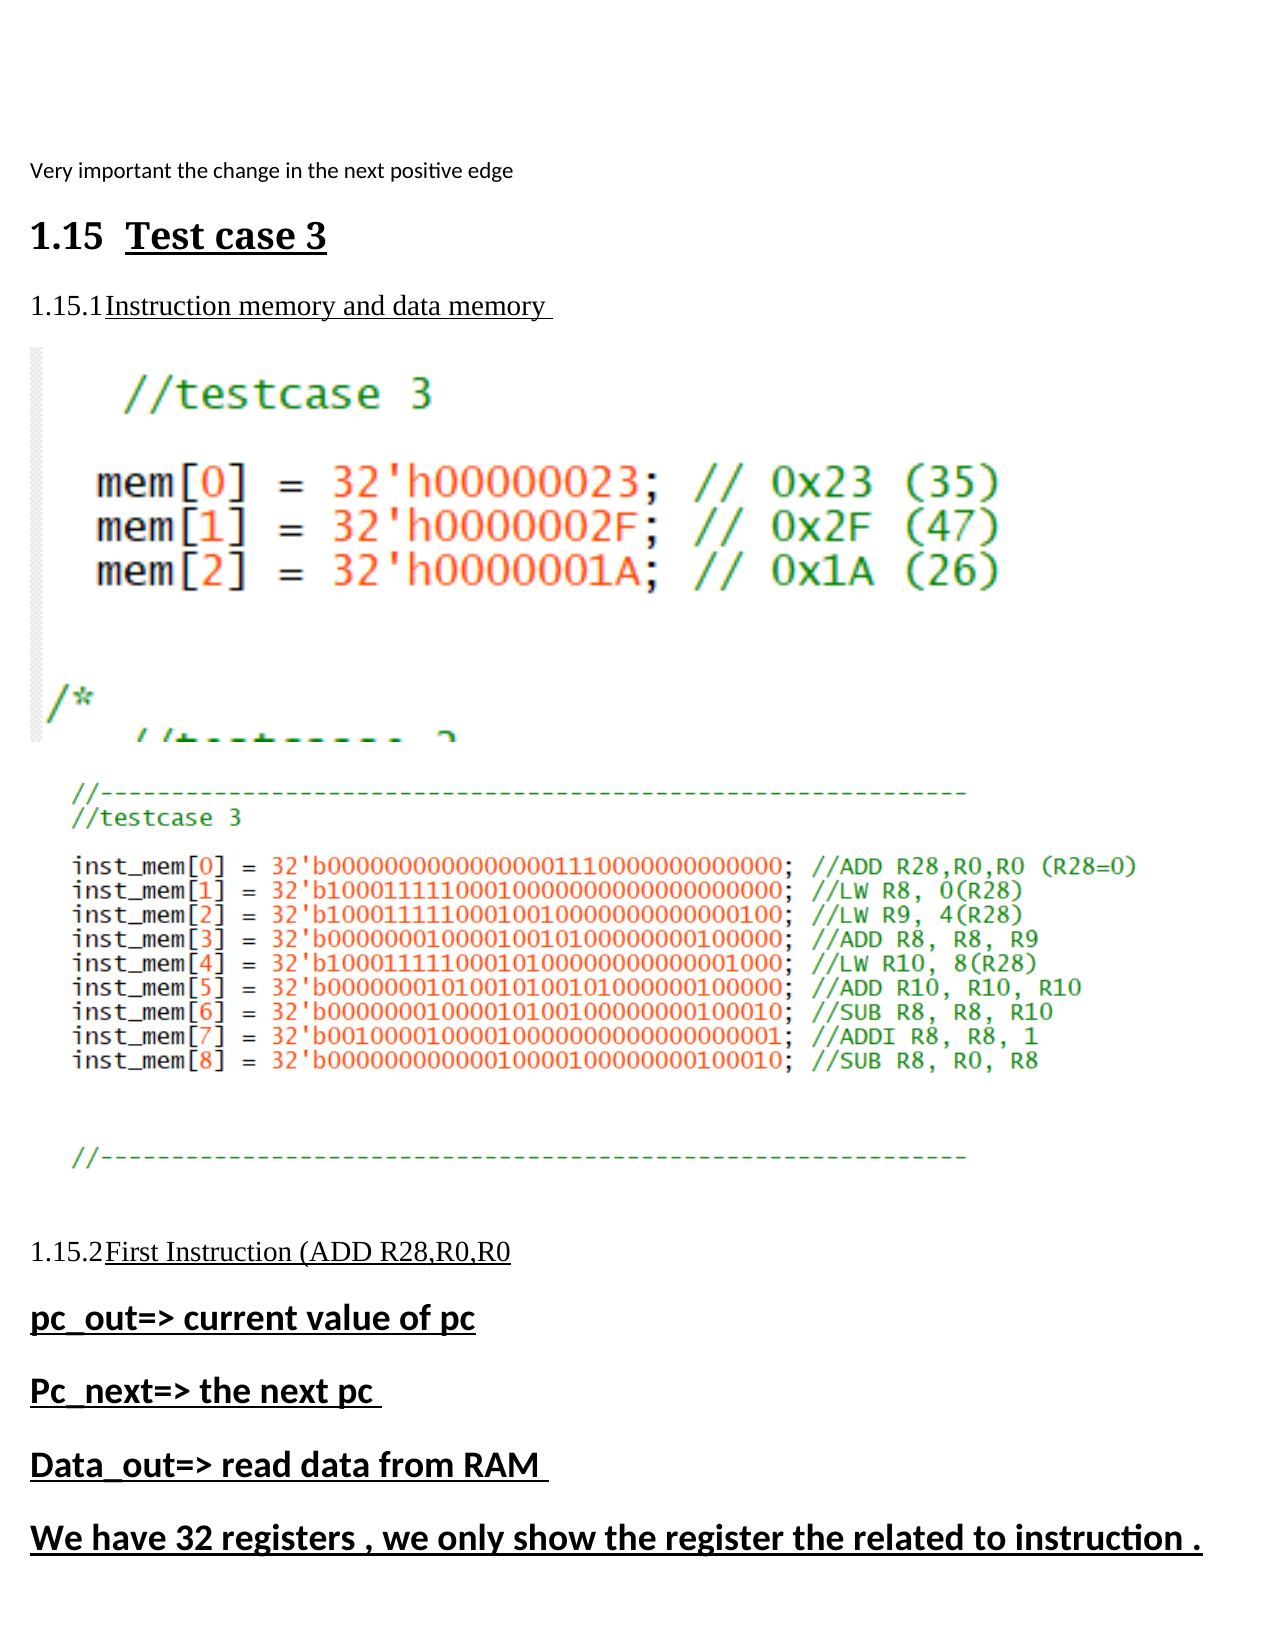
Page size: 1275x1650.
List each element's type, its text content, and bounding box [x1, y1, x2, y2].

text Very important the change in the next positive edge [30, 156, 1245, 184]
text We have 32 registers , we only show the register the related to instruction . [30, 1514, 1245, 1560]
picture [30, 347, 1225, 742]
subtitle First Instruction (ADD R28,R0,R0 [30, 1234, 1245, 1268]
subtitle Instruction memory and data memory [30, 288, 1245, 322]
picture [30, 766, 1275, 1210]
text pc_out=> current value of pc [30, 1293, 1245, 1339]
subtitle Test case 3 [30, 209, 1245, 260]
text Data_out=> read data from RAM [30, 1441, 1245, 1486]
text Pc_next=> the next pc [30, 1367, 1245, 1413]
